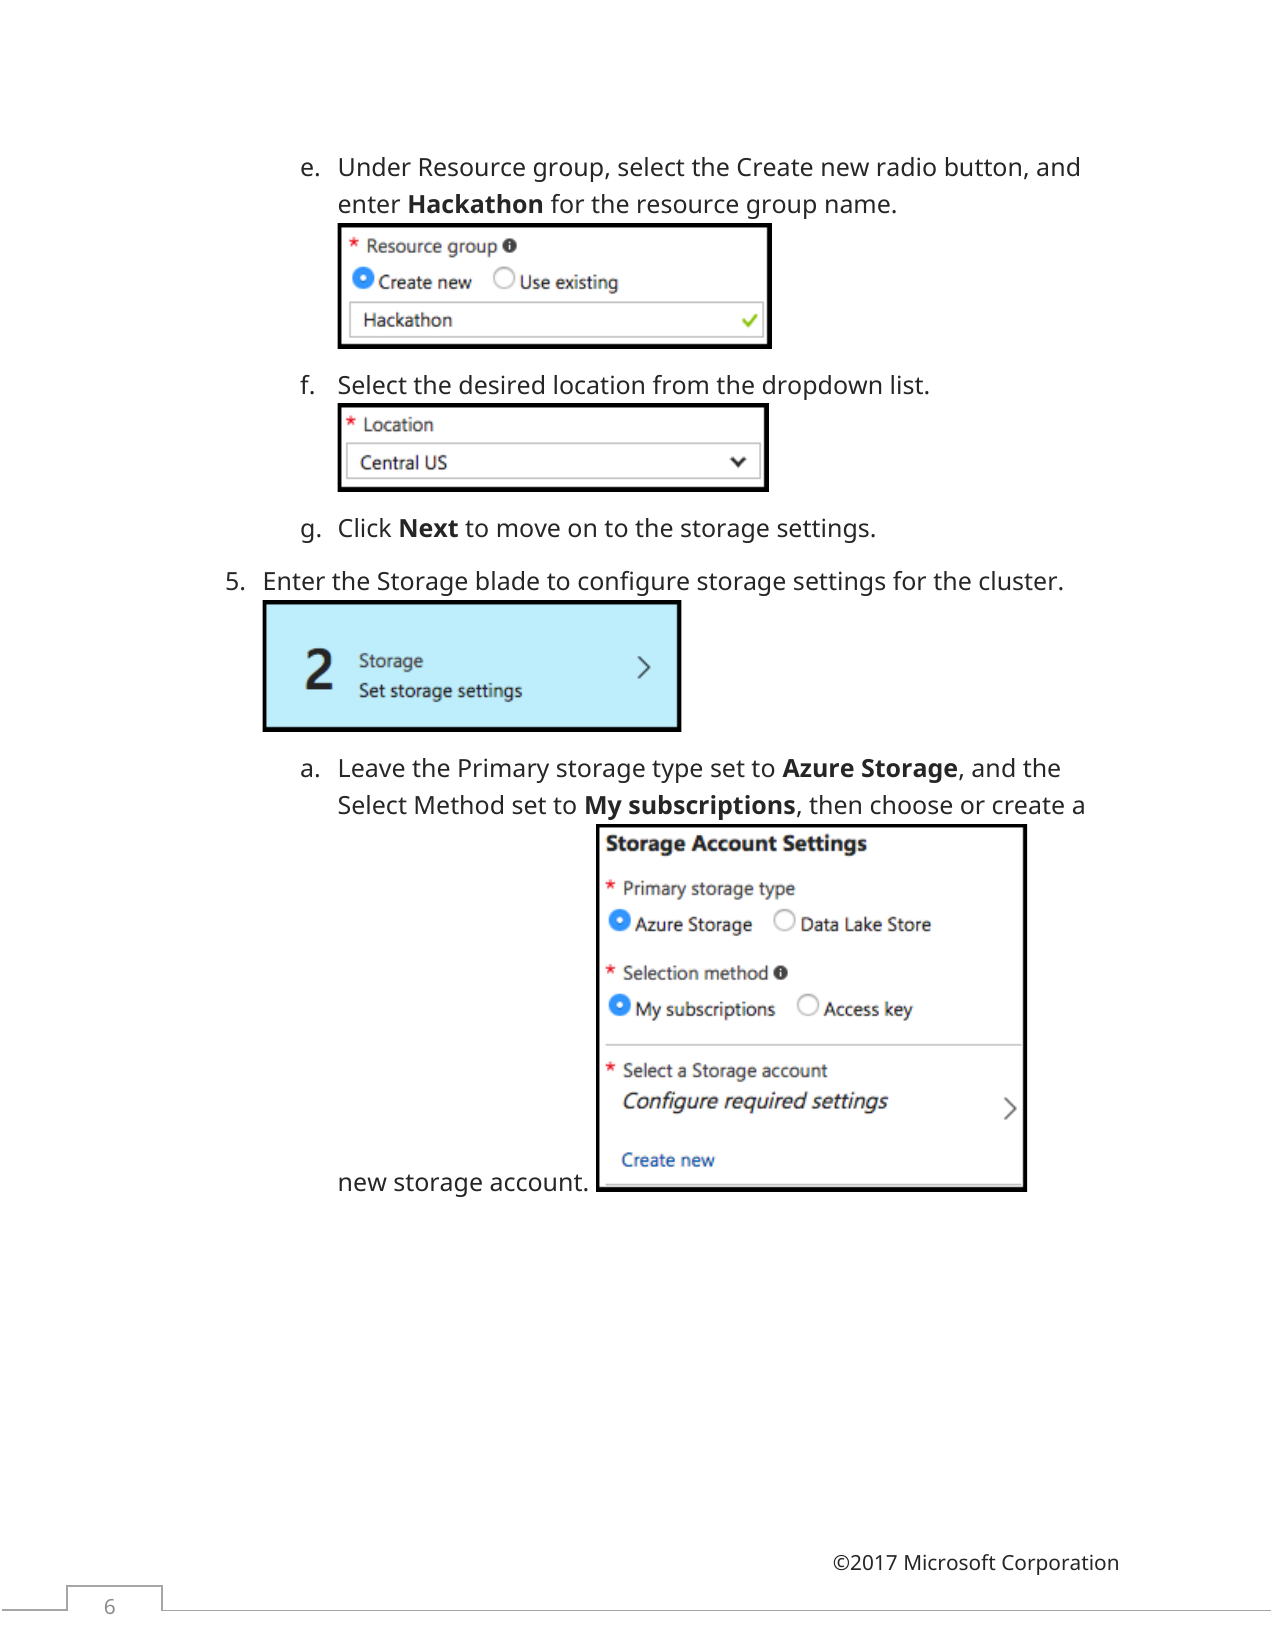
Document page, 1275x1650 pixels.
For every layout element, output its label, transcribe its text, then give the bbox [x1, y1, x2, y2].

picture [337, 223, 772, 349]
picture [262, 600, 682, 732]
picture [596, 824, 1028, 1192]
picture [337, 403, 769, 492]
list Click Next to move on to the storage settings. [300, 510, 1125, 544]
